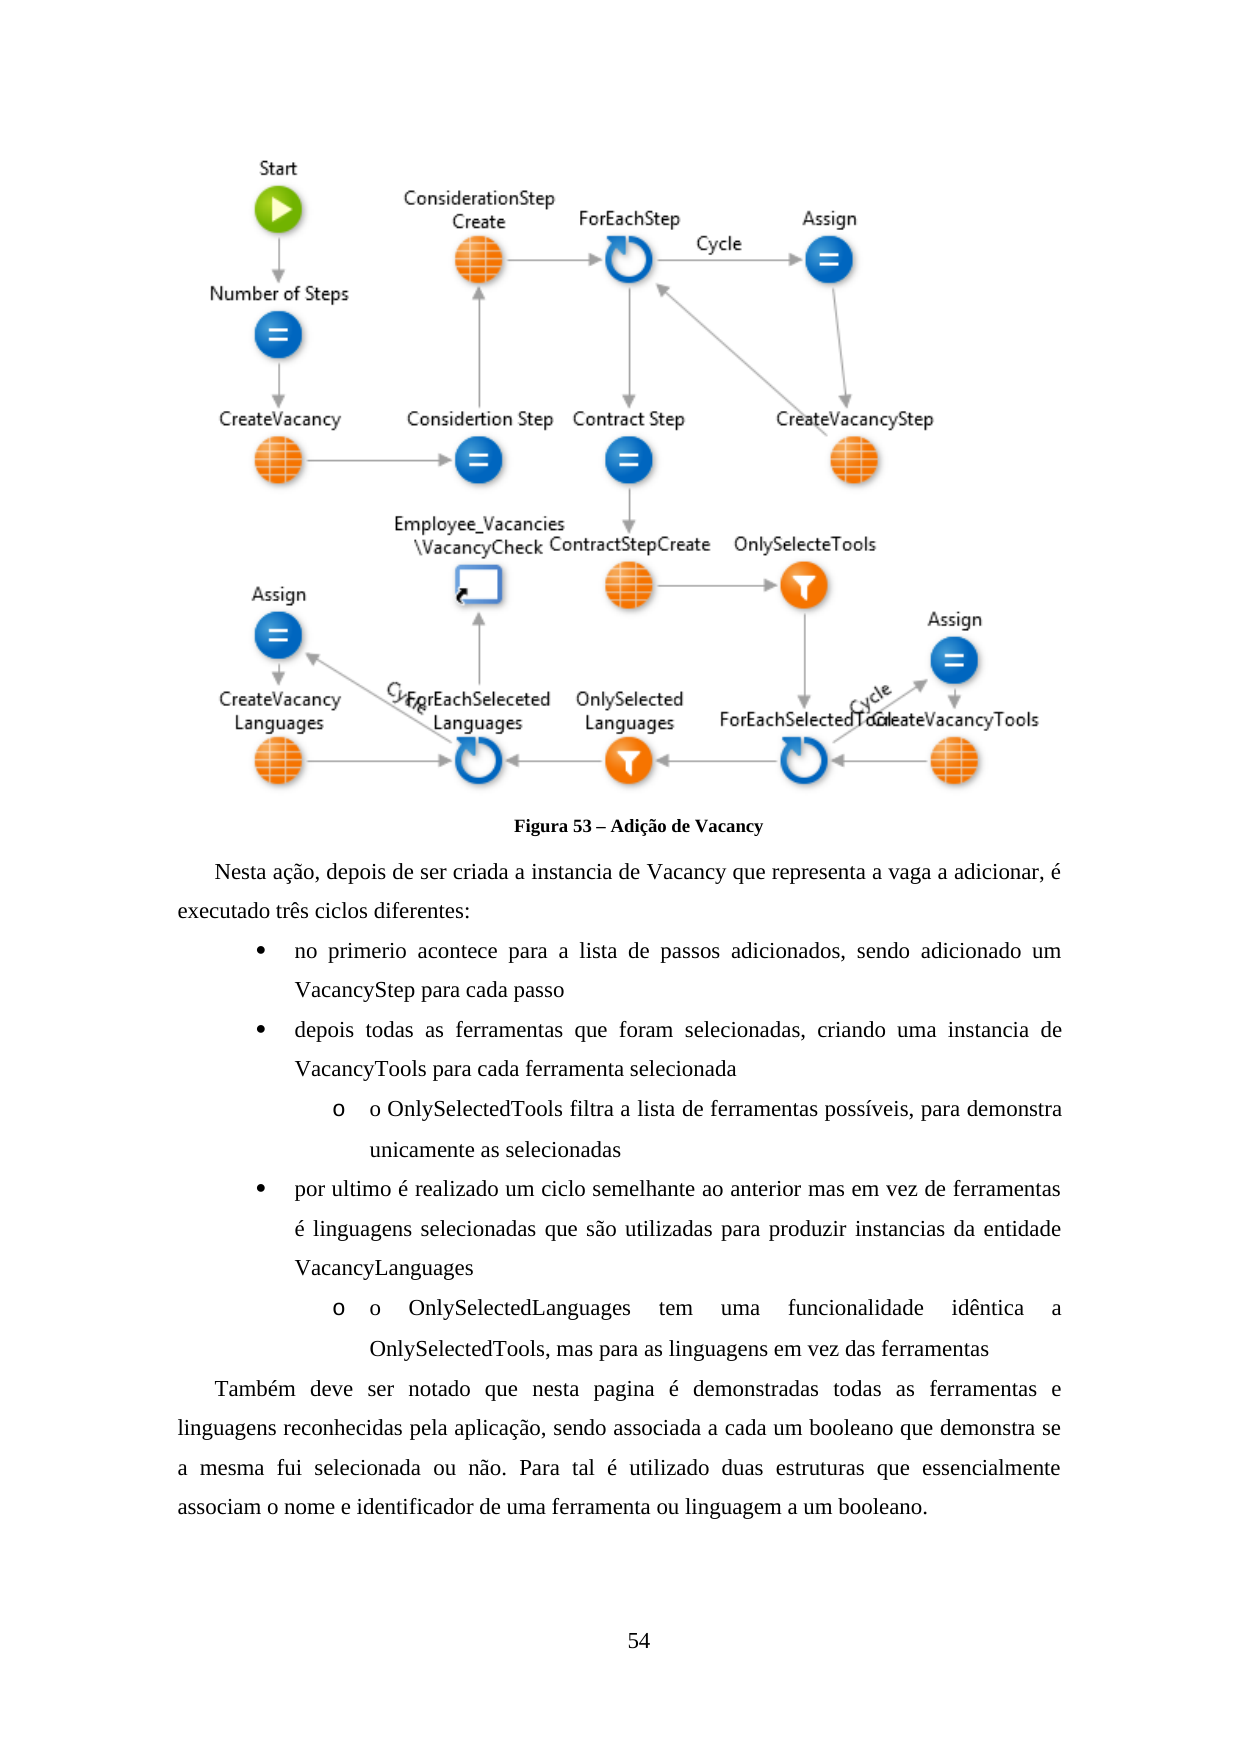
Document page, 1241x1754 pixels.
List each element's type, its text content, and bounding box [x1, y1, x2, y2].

text Nesta ação, depois de ser criada a instancia de Vacancy que representa a vaga a adicionar, é executado três ciclos diferentes: [177, 858, 1063, 924]
text Também deve ser notado que nesta pagina é demonstradas todas as ferramentas e linguagens reconhecidas pela aplicação, sendo associada a cada um booleano que demonstra se a mesma fui selecionada ou não. Para tal é utilizado duas estruturas que essencialmente associam o nome e identificador de uma ferramenta ou linguagem a um booleano. [177, 1375, 1063, 1519]
list por ultimo é realizado um ciclo semelhante ao anterior mas em vez de ferramentas é linguagens selecionadas que são utilizadas para produzir instancias da entidade VacancyLanguages [257, 1176, 1063, 1281]
list no primerio acontece para a lista de passos adicionados, sendo adicionado um VacancyStep para cada passo [257, 937, 1063, 1003]
list o OnlySelectedLanguages tem uma funcionalidade idêntica a OnlySelectedTools, mas para as linguagens em vez das ferramentas [332, 1294, 1063, 1362]
picture [191, 147, 1049, 803]
list depois todas as ferramentas que foram selecionadas, criando uma instancia de VacancyTools para cada ferramenta selecionada [257, 1016, 1063, 1082]
list o OnlySelectedTools filtra a lista de ferramentas possíveis, para demonstra unicamente as selecionadas [332, 1095, 1063, 1162]
